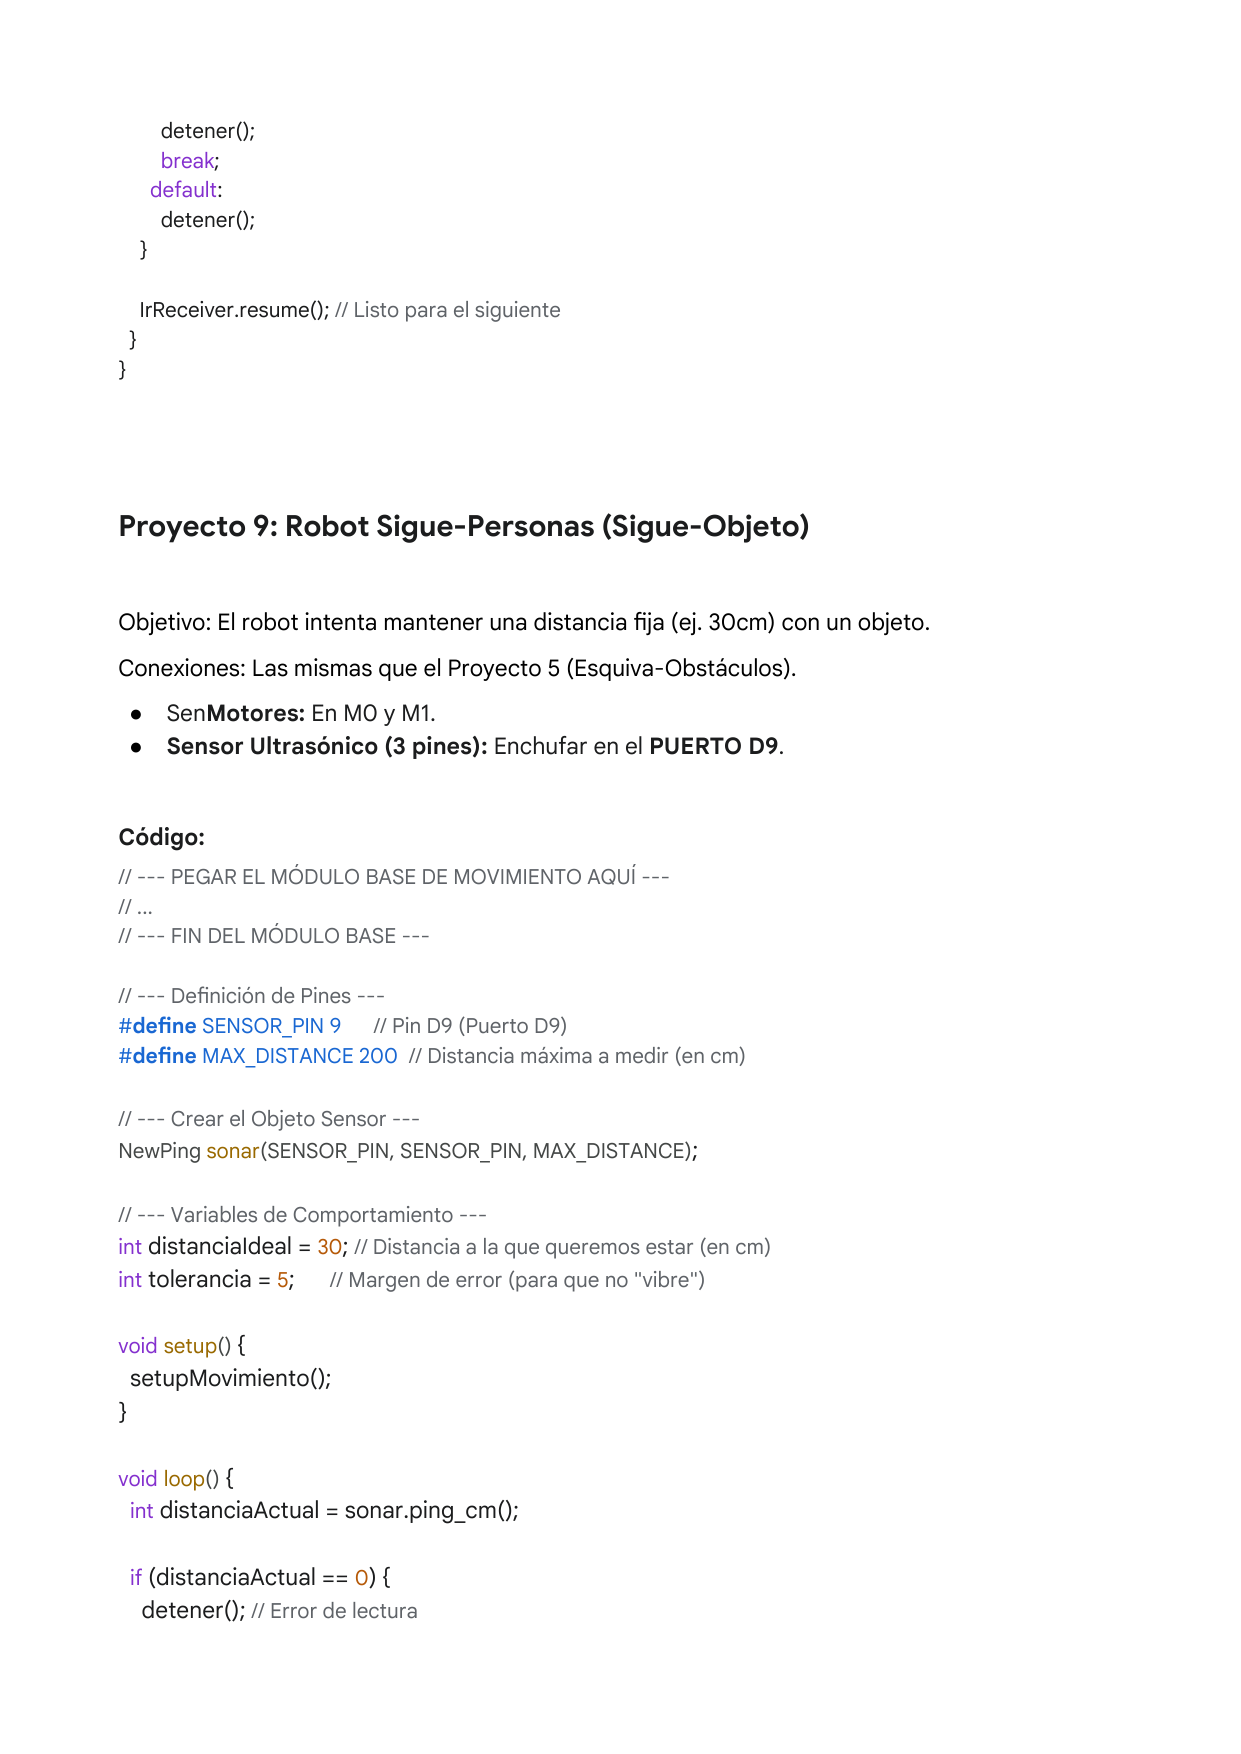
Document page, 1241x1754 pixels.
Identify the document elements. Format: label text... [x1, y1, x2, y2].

subtitle Proyecto 9: Robot Sigue-Personas (Sigue-Objeto) [118, 508, 1122, 545]
list SenMotores: En M0 y M1. [129, 699, 1122, 728]
text Objetivo: El robot intenta mantener una distancia fija (ej. 30cm) con un objeto. [118, 608, 1122, 637]
text Conexiones: Las mismas que el Proyecto 5 (Esquiva-Obstáculos). [118, 654, 1122, 683]
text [118, 864, 1122, 1624]
text Código: [118, 823, 1122, 852]
list Sensor Ultrasónico (3 pines): Enchufar en el PUERTO D9. [129, 732, 1122, 761]
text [118, 118, 1122, 413]
